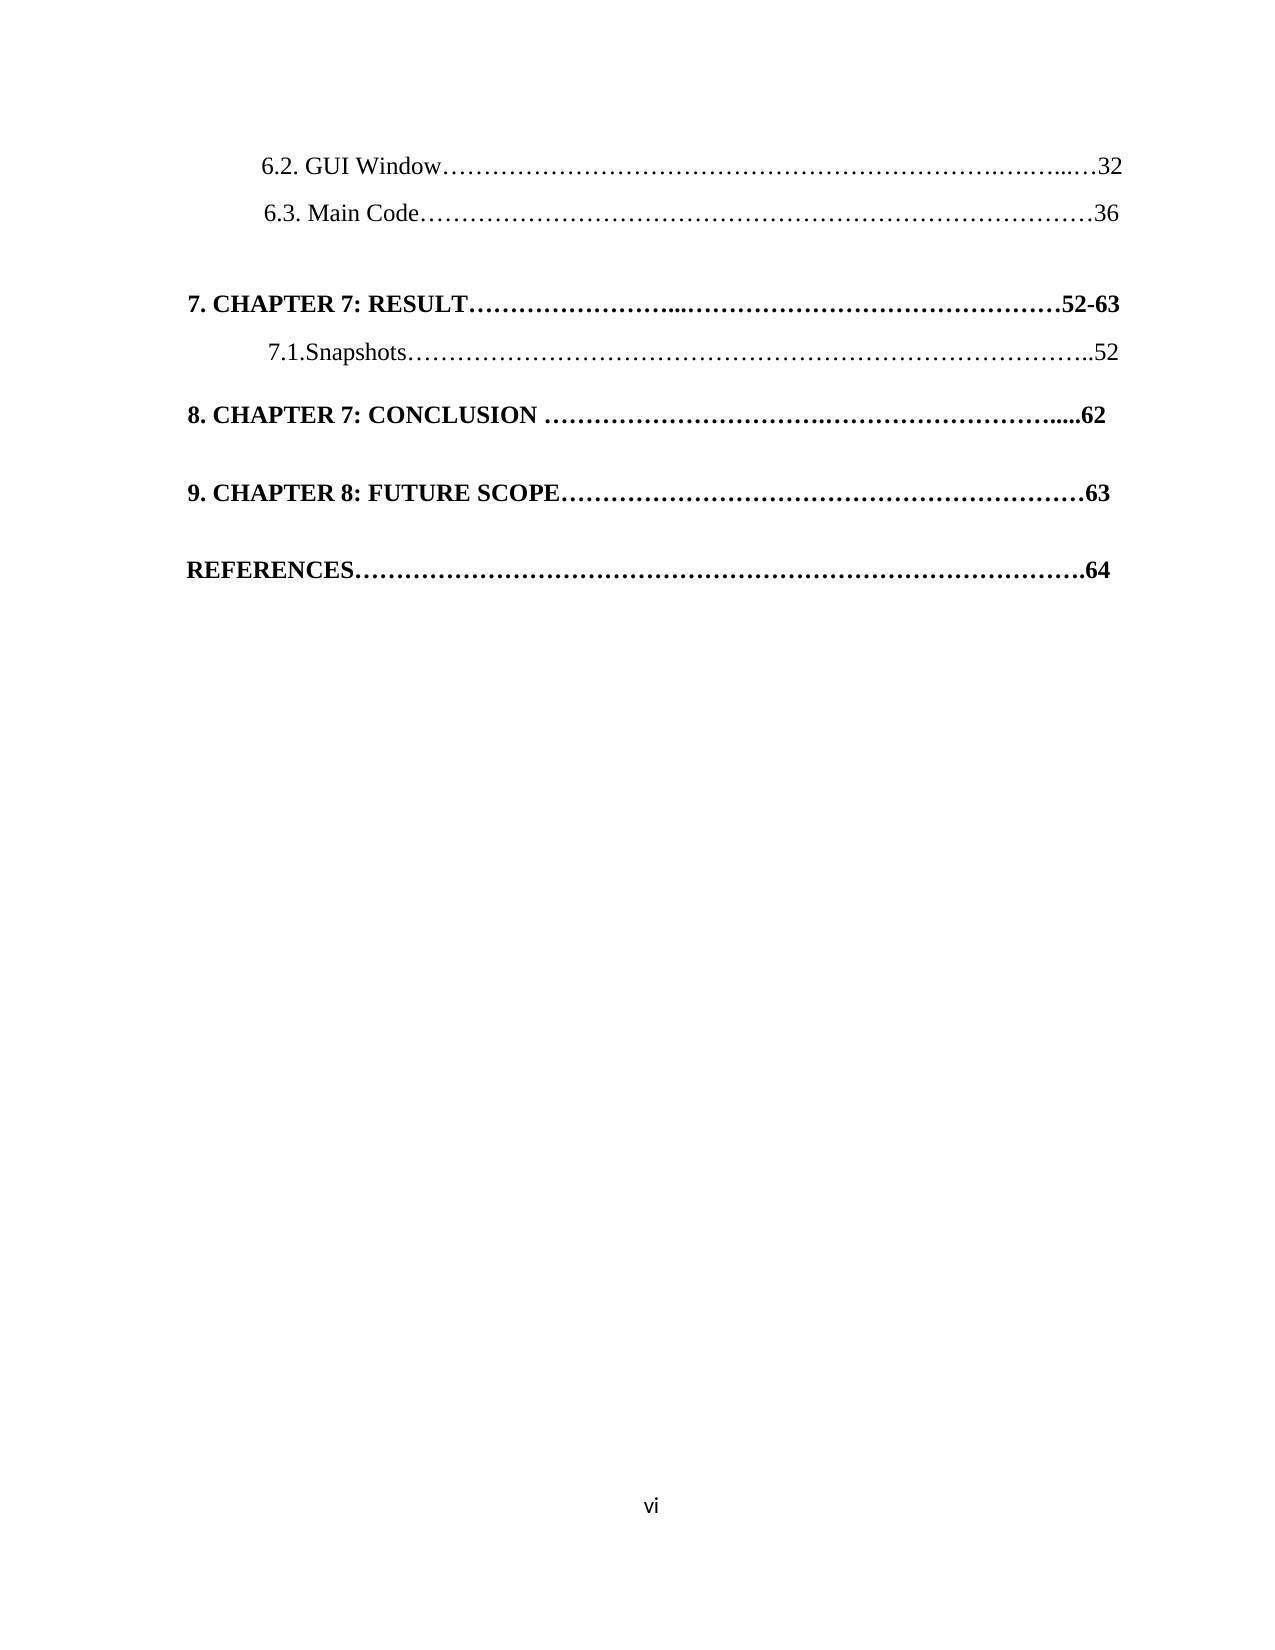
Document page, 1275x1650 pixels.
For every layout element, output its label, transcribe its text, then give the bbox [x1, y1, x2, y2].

text 6.3. Main Code………………………………………………………………………36 [186, 198, 1125, 227]
text 6.2. GUI Window………………………………………………………….….…...…32 [186, 151, 1125, 180]
text 7.1.Snapshots………………………………………………………………………..52 [186, 337, 1125, 366]
list CHAPTER 8: FUTURE SCOPE………………………………………………………63 [187, 478, 1125, 507]
list CHAPTER 7: RESULT……………………...………………………………………52-63 [187, 289, 1125, 318]
list CHAPTER 7: CONCLUSION …………………………….……………………….....62 [187, 401, 1125, 429]
text REFERENCES…………………………………………………………………………….64 [186, 555, 1125, 584]
